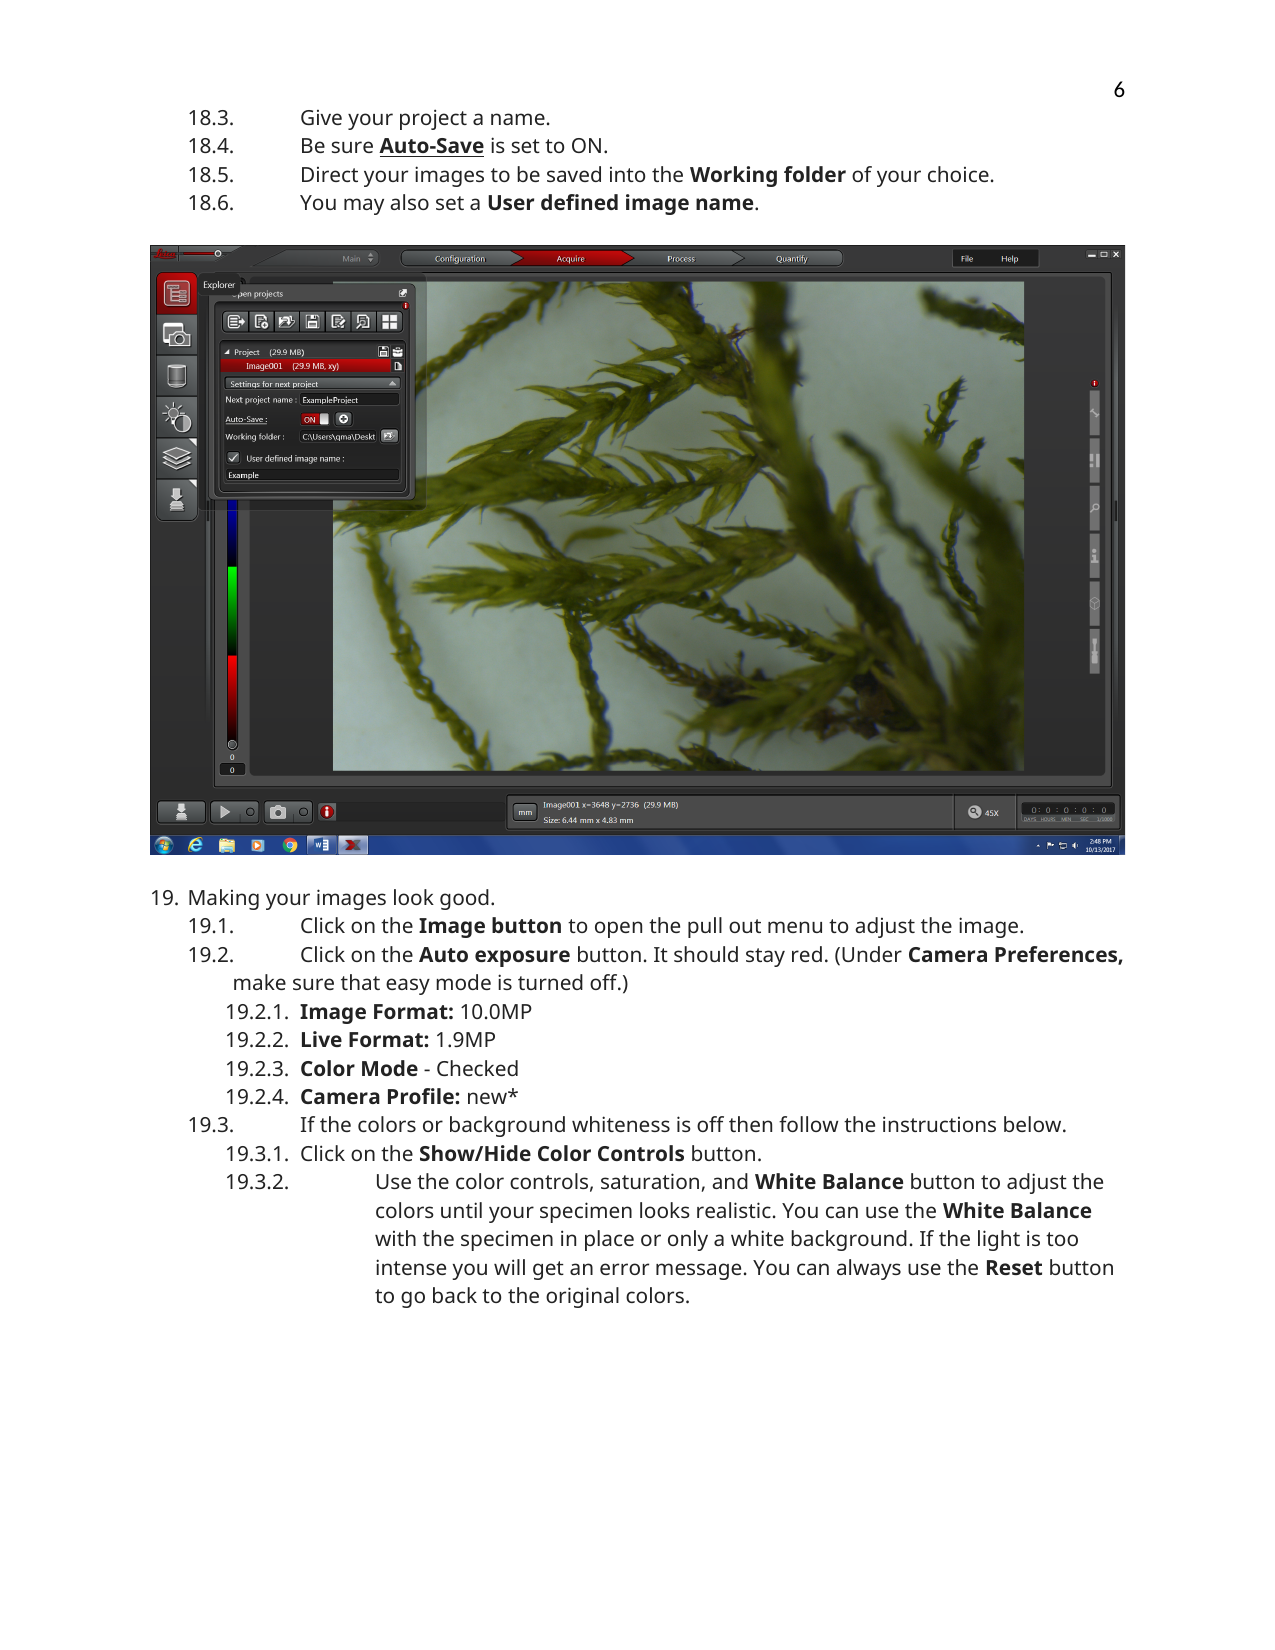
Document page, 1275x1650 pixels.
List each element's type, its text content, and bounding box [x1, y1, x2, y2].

list Give your project a name. [187, 103, 1125, 131]
list Direct your images to be saved into the Working folder of your choice. [187, 160, 1125, 188]
list Image Format: 10.0MP [225, 997, 1125, 1025]
list Be sure Auto-Save is set to ON. [187, 131, 1125, 160]
list Click on the Image button to open the pull out menu to adjust the image. [187, 911, 1125, 940]
list Camera Profile: new* [225, 1082, 1125, 1111]
list Use the color controls, saturation, and White Balance button to adjust the colors until your specimen looks realistic. You can use the White Balance with the specimen in place or only a white background. If the light is too intense you will get an error message. You can always use the Reset button to go back to the original colors. [225, 1167, 1125, 1309]
list If the colors or background whiteness is off then follow the instructions below. [187, 1111, 1125, 1139]
list Click on the Auto exposure button. It should stay red. (Under Camera Preferences, make sure that easy mode is turned off.) [187, 940, 1125, 997]
list Color Mode - Checked [225, 1054, 1125, 1082]
list Click on the Show/Hide Color Controls button. [225, 1139, 1125, 1167]
picture [150, 245, 1125, 855]
list Making your images look good. [150, 883, 1125, 911]
list Live Format: 1.9MP [225, 1025, 1125, 1054]
list You may also set a User defined image name. [187, 188, 1125, 217]
